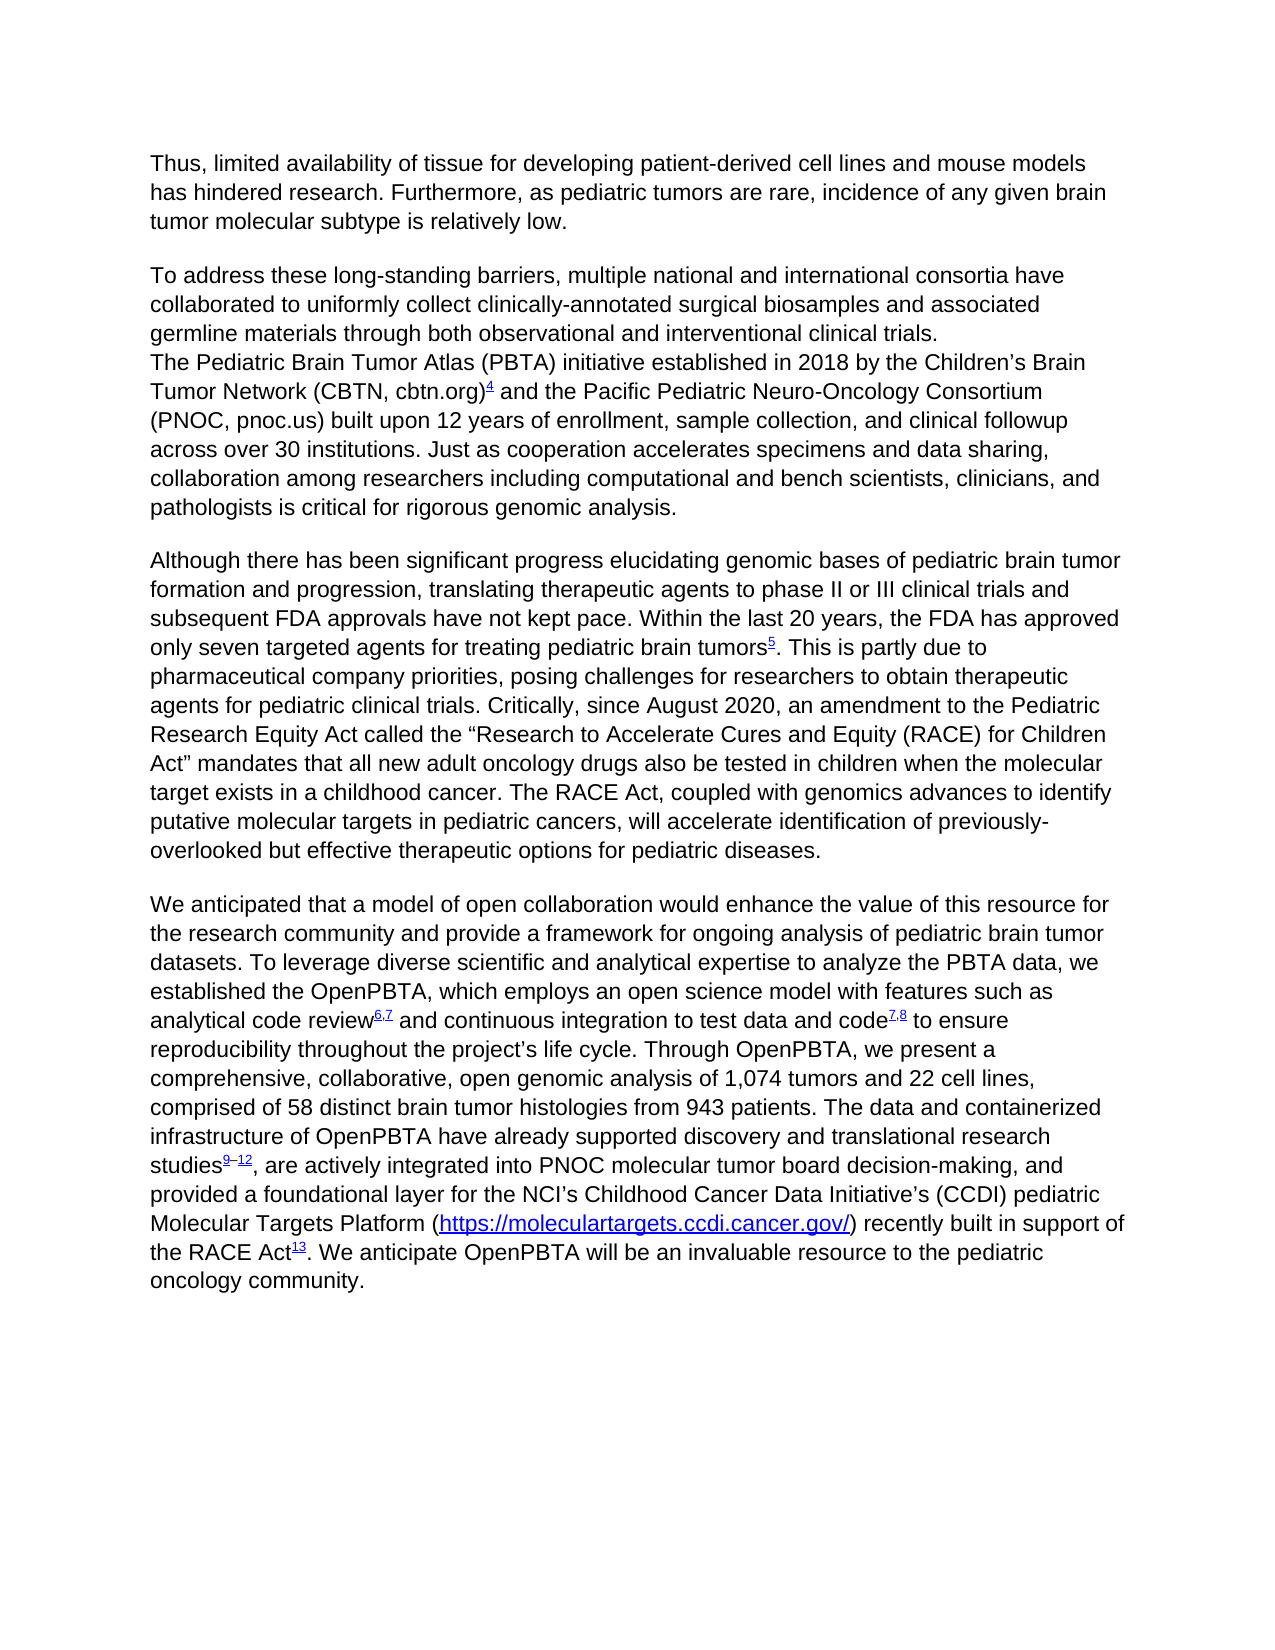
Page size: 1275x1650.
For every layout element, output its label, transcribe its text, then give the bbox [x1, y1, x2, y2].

text We anticipated that a model of open collaboration would enhance the value of this resource for the research community and provide a framework for ongoing analysis of pediatric brain tumor datasets. To leverage diverse scientific and analytical expertise to analyze the PBTA data, we established the OpenPBTA, which employs an open science model with features such as analytical code review6,7 and continuous integration to test data and code7,8 to ensure reproducibility throughout the project’s life cycle. Through OpenPBTA, we present a comprehensive, collaborative, open genomic analysis of 1,074 tumors and 22 cell lines, comprised of 58 distinct brain tumor histologies from 943 patients. The data and containerized infrastructure of OpenPBTA have already supported discovery and translational research studies9–12, are actively integrated into PNOC molecular tumor board decision-making, and provided a foundational layer for the NCI’s Childhood Cancer Data Initiative’s (CCDI) pediatric Molecular Targets Platform (https://moleculartargets.ccdi.cancer.gov/) recently built in support of the RACE Act13. We anticipate OpenPBTA will be an invaluable resource to the pediatric oncology community. [150, 891, 1125, 1294]
text Although there has been significant progress elucidating genomic bases of pediatric brain tumor formation and progression, translating therapeutic agents to phase II or III clinical trials and subsequent FDA approvals have not kept pace. Within the last 20 years, the FDA has approved only seven targeted agents for treating pediatric brain tumors5. This is partly due to pharmaceutical company priorities, posing challenges for researchers to obtain therapeutic agents for pediatric clinical trials. Critically, since August 2020, an amendment to the Pediatric Research Equity Act called the “Research to Accelerate Cures and Equity (RACE) for Children Act” mandates that all new adult oncology drugs also be tested in children when the molecular target exists in a childhood cancer. The RACE Act, coupled with genomics advances to identify putative molecular targets in pediatric cancers, will accelerate identification of previously-overlooked but effective therapeutic options for pediatric diseases. [150, 547, 1125, 863]
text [150, 150, 1125, 234]
text To address these long-standing barriers, multiple national and international consortia have collaborated to uniformly collect clinically-annotated surgical biosamples and associated germline materials through both observational and interventional clinical trials. The Pediatric Brain Tumor Atlas (PBTA) initiative established in 2018 by the Children’s Brain Tumor Network (CBTN, cbtn.org)4 and the Pacific Pediatric Neuro-Oncology Consortium (PNOC, pnoc.us) built upon 12 years of enrollment, sample collection, and clinical followup across over 30 institutions. Just as cooperation accelerates specimens and data sharing, collaboration among researchers including computational and bench scientists, clinicians, and pathologists is critical for rigorous genomic analysis. [150, 262, 1125, 520]
